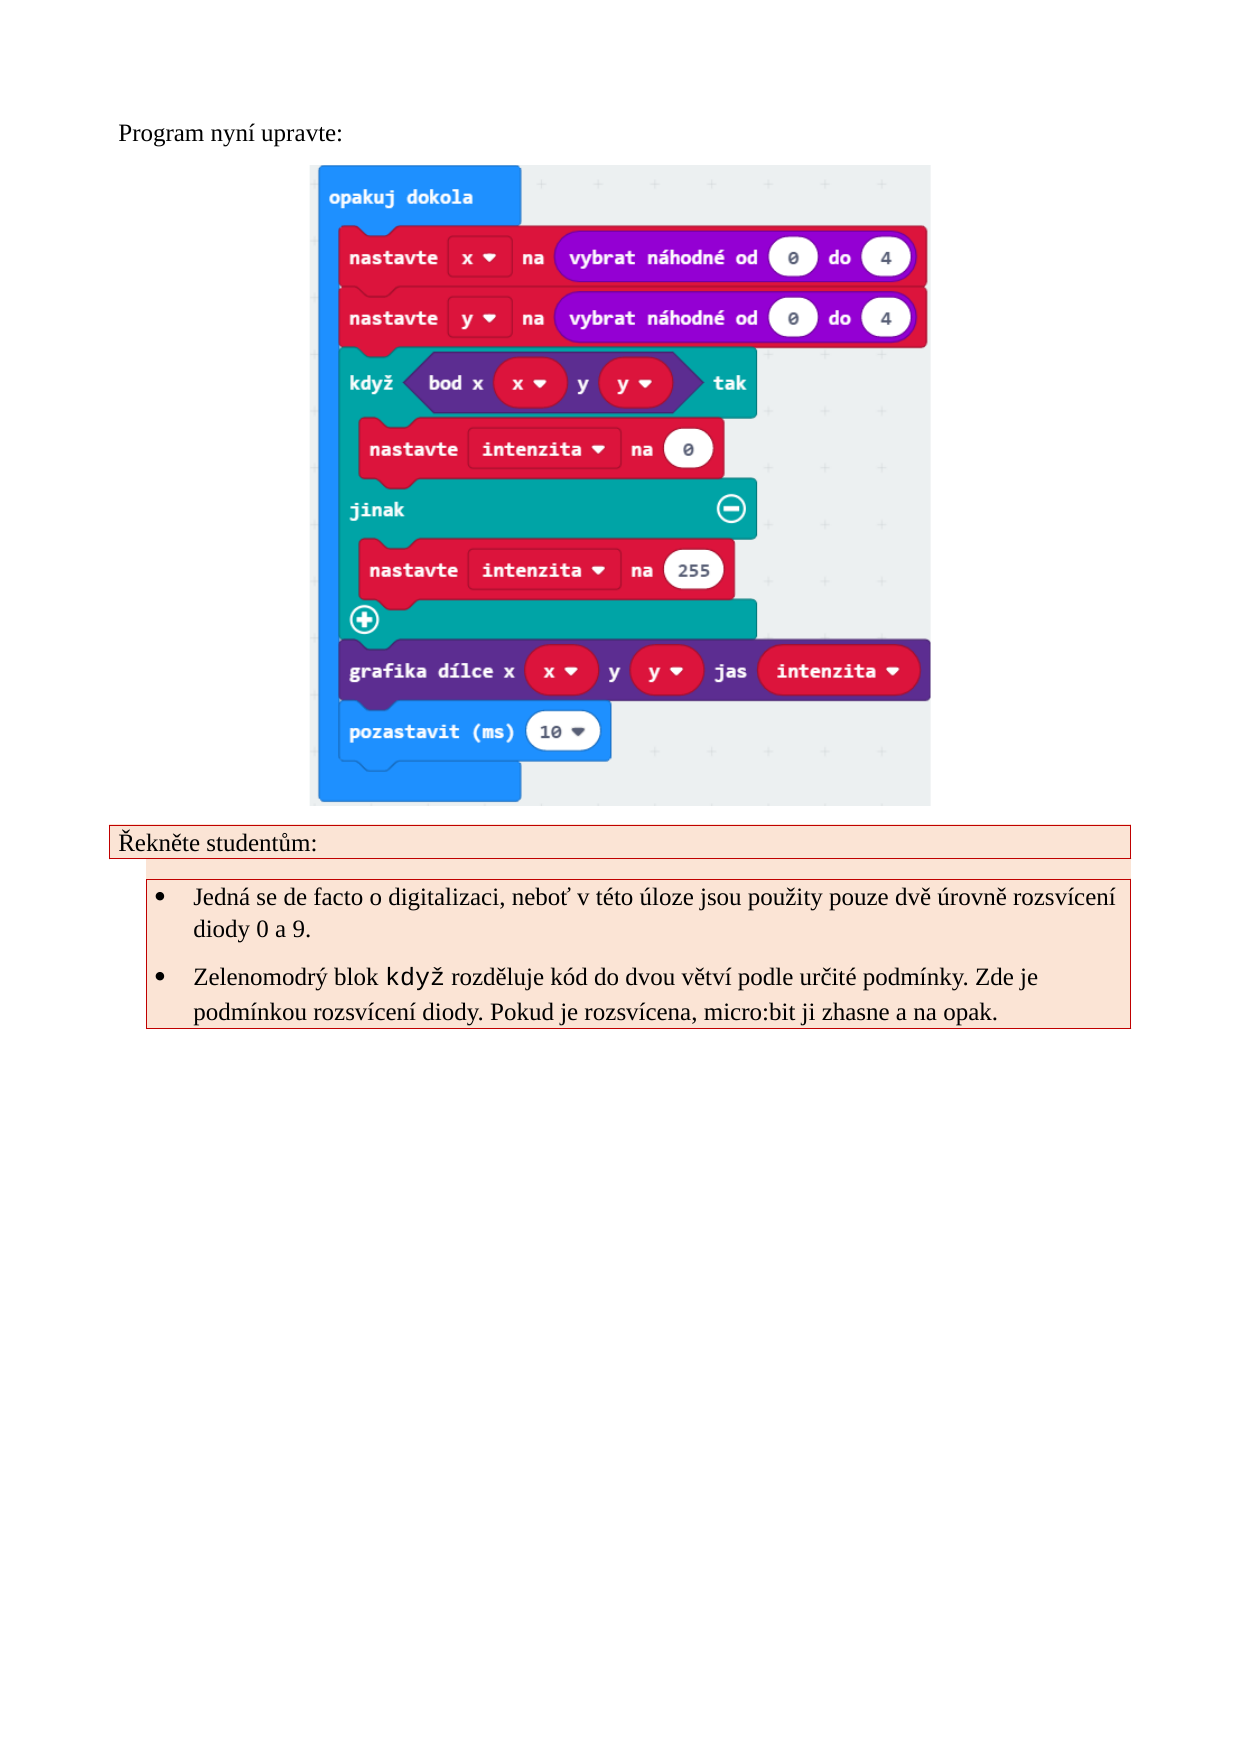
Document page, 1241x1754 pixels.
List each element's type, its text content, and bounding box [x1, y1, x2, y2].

text Program nyní upravte: [118, 118, 1122, 147]
list Zelenomodrý blok když rozděluje kód do dvou větví podle určité podmínky. Zde je podmínkou rozsvícení diody. Pokud je rozsvícena, micro:bit ji zhasne a na opak. [147, 959, 1130, 1028]
text Řekněte studentům: [110, 826, 1130, 858]
picture [309, 165, 931, 806]
list Jedná se de facto o digitalizaci, neboť v této úloze jsou použity pouze dvě úrovně rozsvícení diody 0 a 9. [147, 880, 1130, 943]
